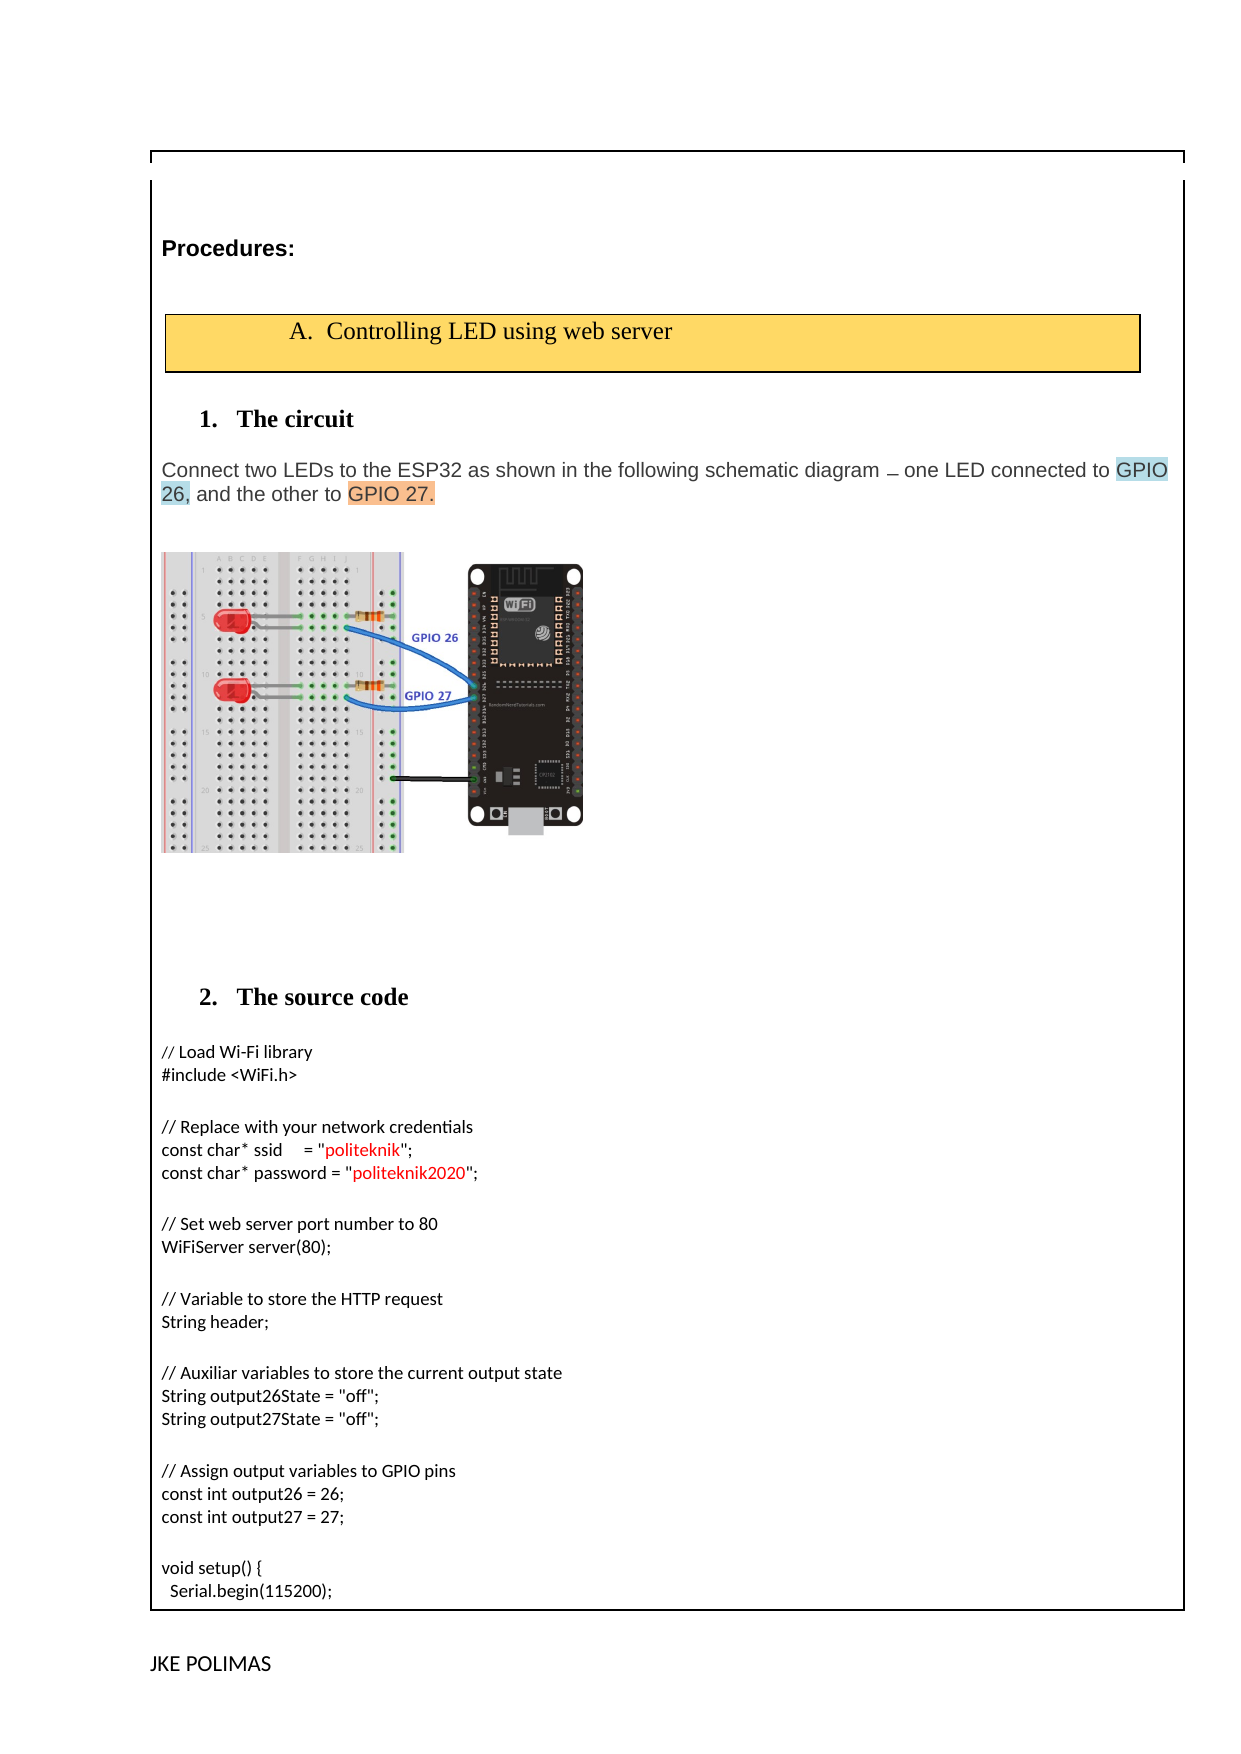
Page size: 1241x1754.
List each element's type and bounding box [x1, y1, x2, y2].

picture [161, 552, 583, 853]
